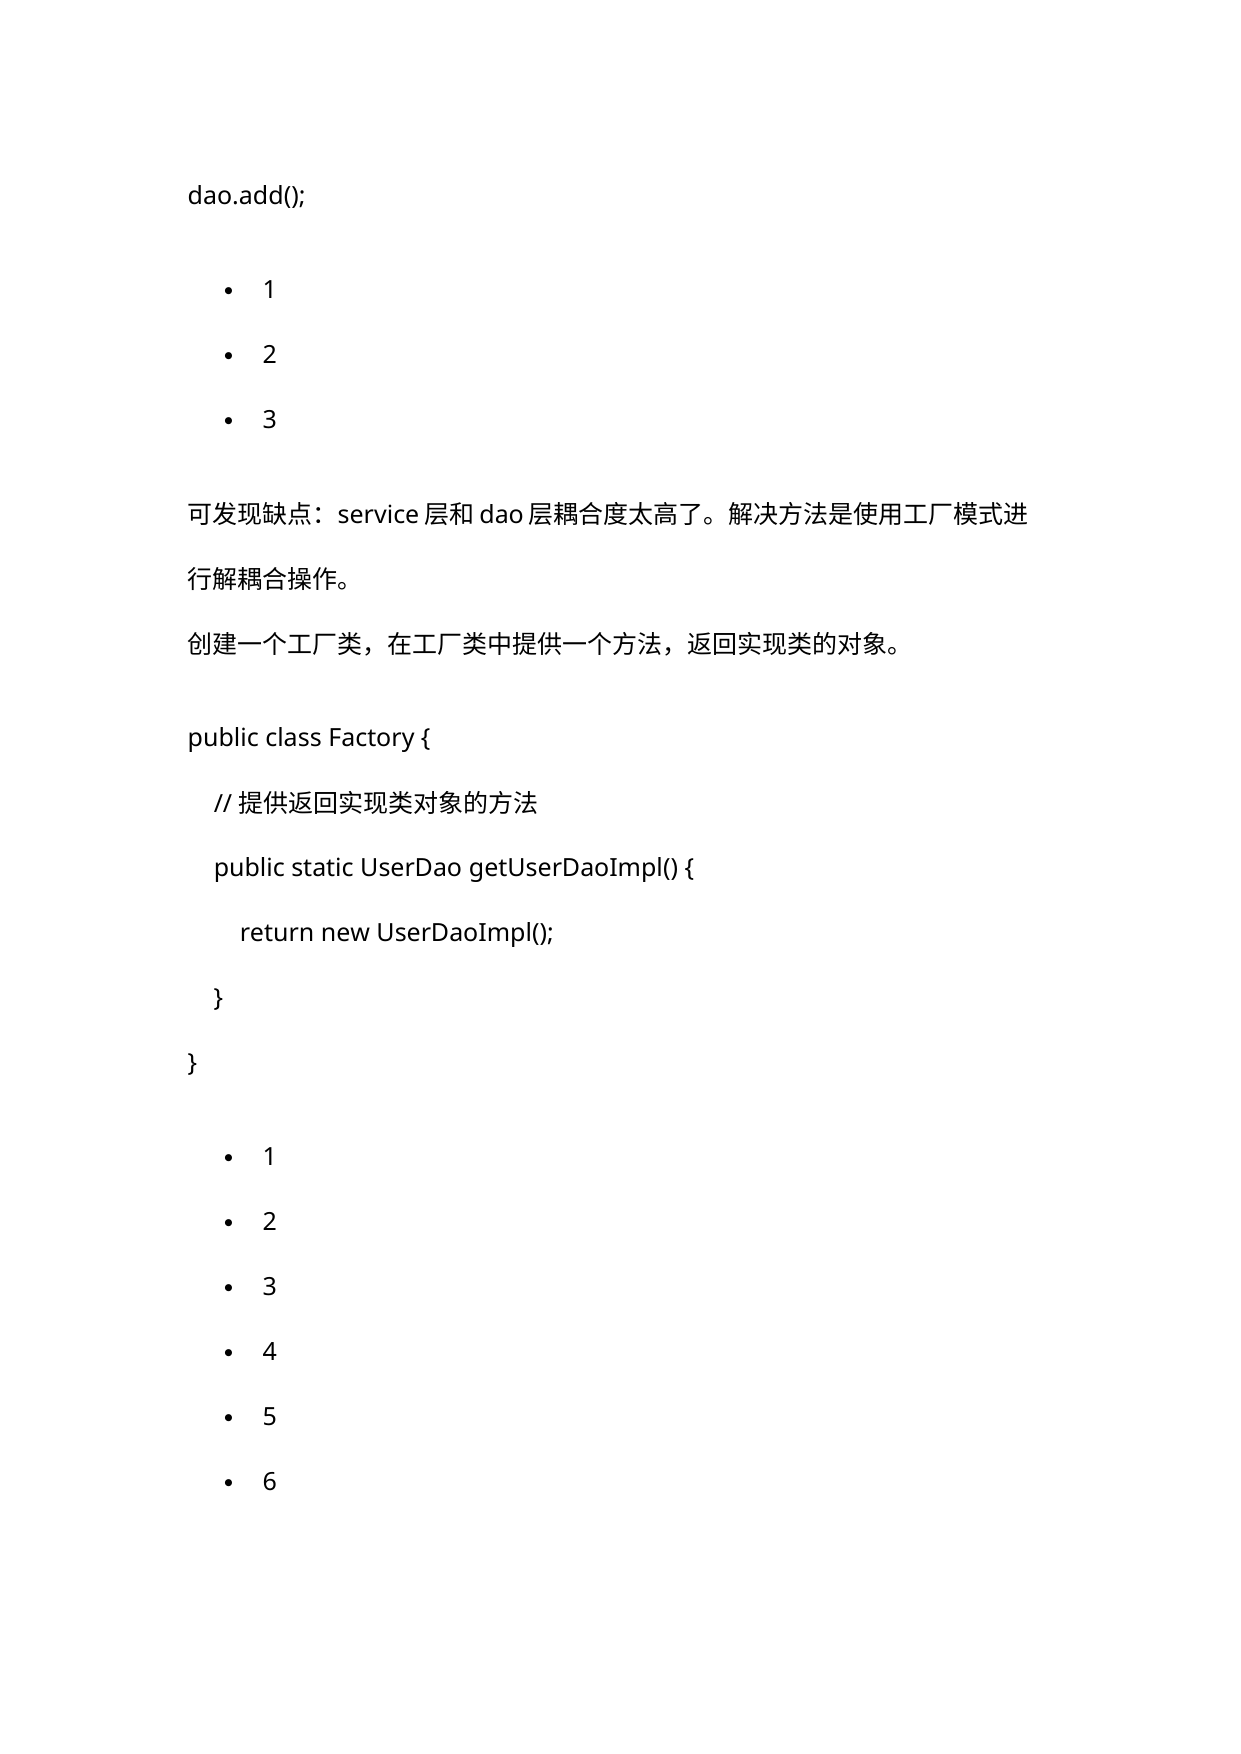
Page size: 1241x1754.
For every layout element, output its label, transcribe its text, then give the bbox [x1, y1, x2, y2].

list 4 [225, 1319, 1053, 1384]
text 可发现缺点：service层和dao层耦合度太高了。解决方法是使用工厂模式进行解耦合操作。 创建一个工厂类，在工厂类中提供一个方法，返回实现类的对象。 [187, 480, 1053, 675]
list 1 [225, 1124, 1053, 1189]
list 2 [225, 321, 1053, 386]
list 1 [225, 256, 1053, 321]
text return new UserDaoImpl(); [187, 899, 1053, 964]
list 2 [225, 1189, 1053, 1254]
text public static UserDao getUserDaoImpl() { [187, 834, 1053, 899]
text public class Factory { [187, 704, 1053, 769]
list 3 [225, 386, 1053, 451]
list 6 [225, 1449, 1053, 1514]
text // 提供返回实现类对象的方法 [187, 769, 1053, 834]
text } [187, 964, 1053, 1029]
text } [187, 1029, 1053, 1094]
list 3 [225, 1254, 1053, 1319]
text dao.add(); [187, 162, 1053, 227]
list 5 [225, 1384, 1053, 1449]
